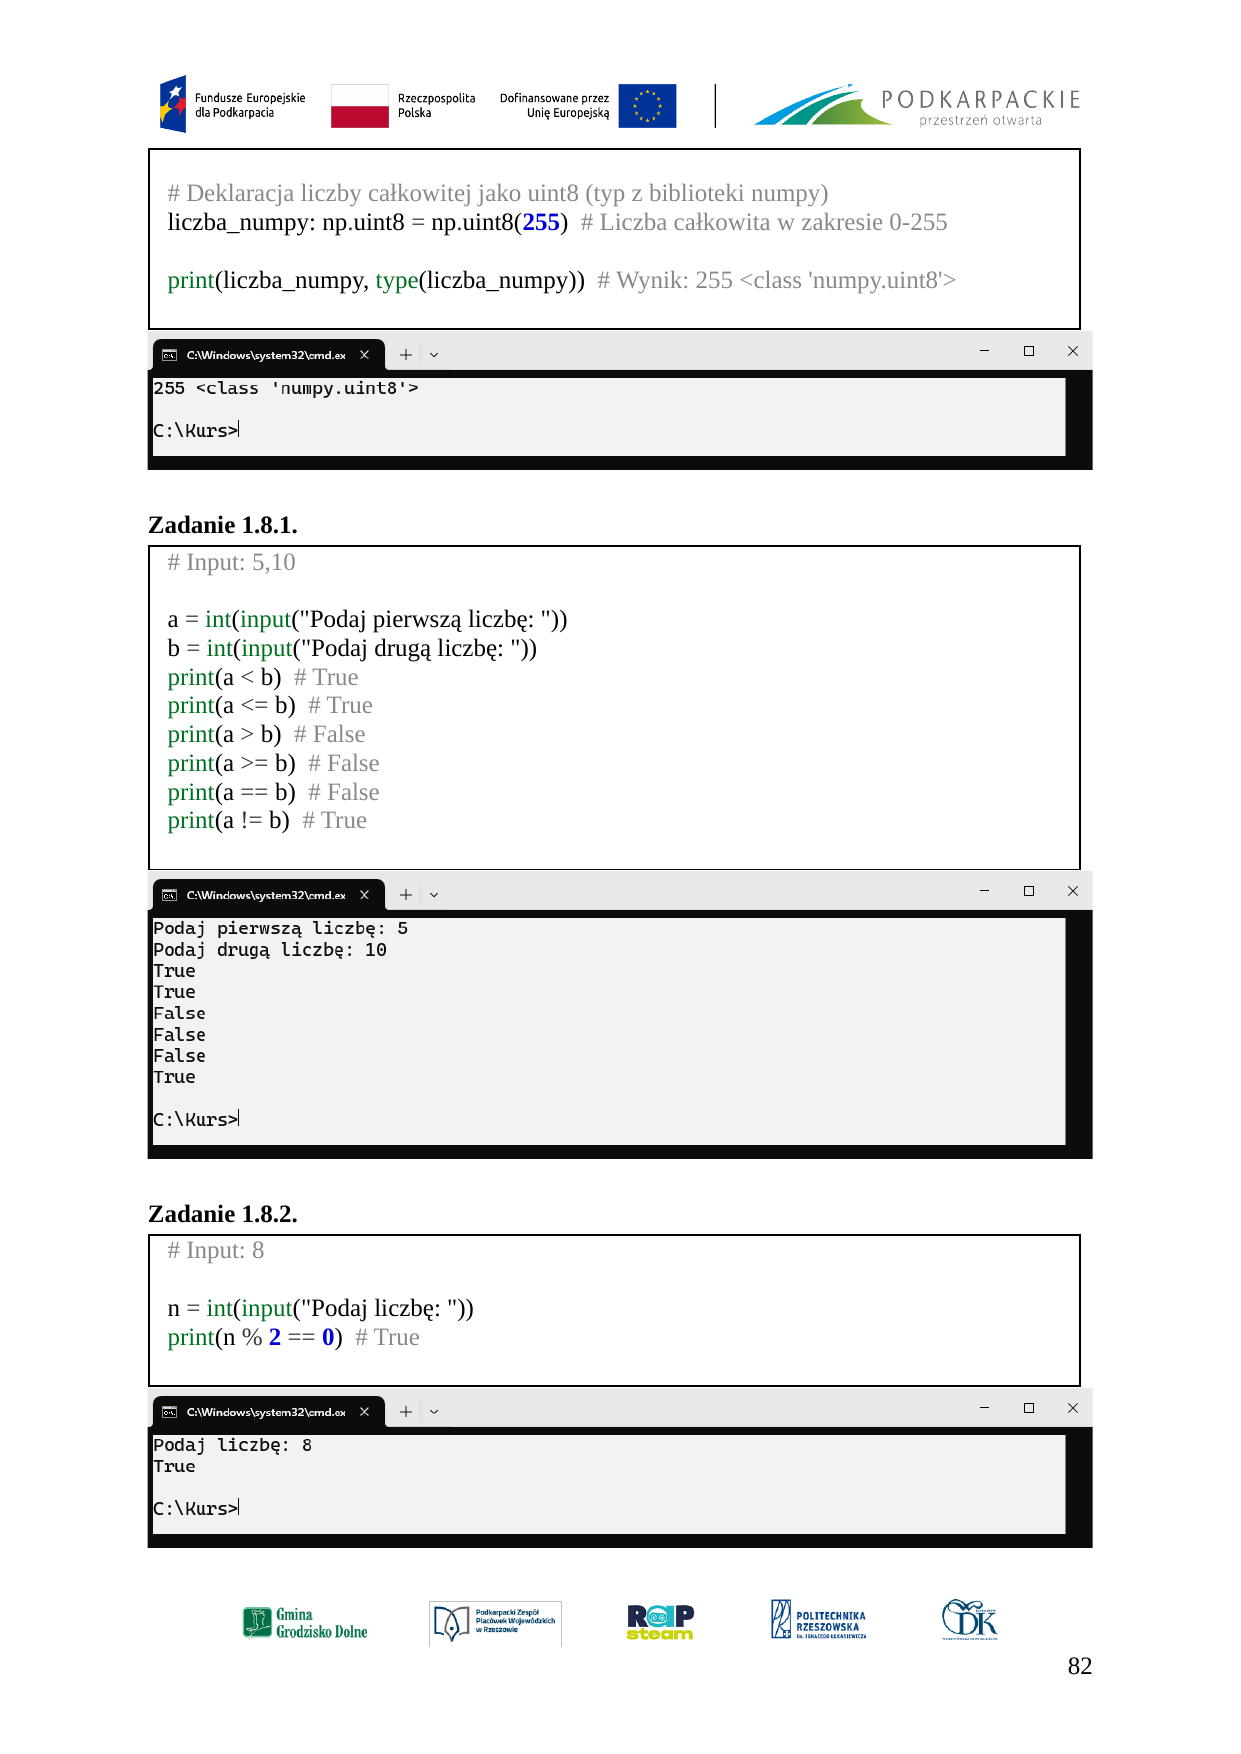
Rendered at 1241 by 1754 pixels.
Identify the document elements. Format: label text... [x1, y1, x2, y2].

table_header [150, 547, 1079, 869]
picture [147, 330, 1093, 470]
table_header [150, 1236, 1079, 1385]
picture [242, 1585, 998, 1652]
table_header [150, 150, 1079, 328]
text Zadanie 1.8.2. [148, 1199, 1092, 1228]
picture [147, 60, 1093, 148]
text Zadanie 1.8.1. [148, 510, 1092, 539]
picture [147, 870, 1093, 1159]
picture [147, 1387, 1093, 1548]
